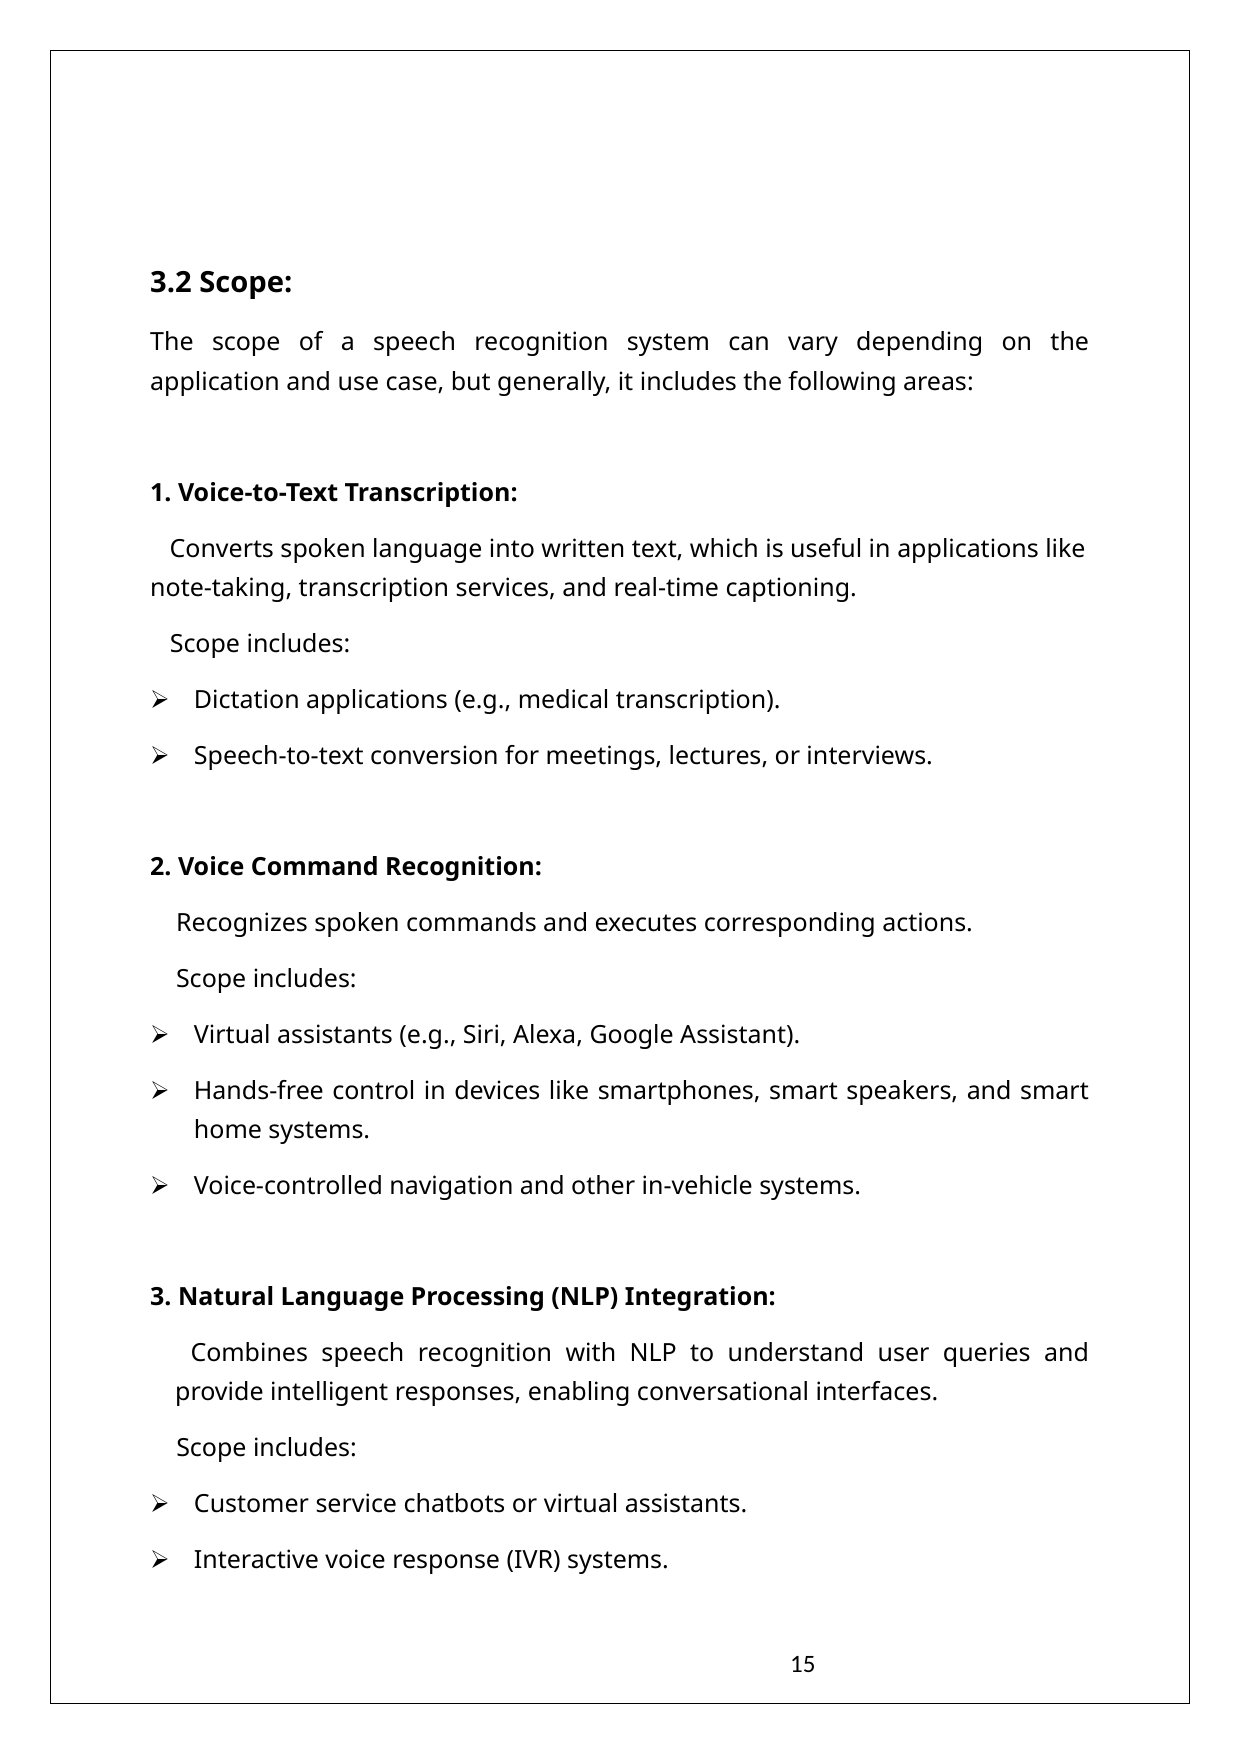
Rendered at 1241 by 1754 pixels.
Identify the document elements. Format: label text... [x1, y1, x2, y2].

list Voice-controlled navigation and other in-vehicle systems. [150, 1167, 1090, 1201]
list Speech-to-text conversion for meetings, lectures, or interviews. [150, 737, 1090, 771]
list Dictation applications (e.g., medical transcription). [150, 681, 1090, 716]
text Combines speech recognition with NLP to understand user queries and provide intelligent responses, enabling conversational interfaces. [150, 1335, 1090, 1408]
list Virtual assistants (e.g., Siri, Alexa, Google Assistant). [150, 1016, 1090, 1051]
text Recognizes spoken commands and executes corresponding actions. [150, 905, 1090, 939]
text Scope includes: [150, 961, 1090, 995]
text Converts spoken language into written text, which is useful in applications like note-taking, transcription services, and real-time captioning. [150, 531, 1090, 604]
text Scope includes: [150, 1430, 1090, 1464]
text 3.2 Scope: [150, 262, 1090, 301]
list Customer service chatbots or virtual assistants. [150, 1486, 1090, 1520]
text 1. Voice-to-Text Transcription: [150, 475, 1090, 509]
list Hands-free control in devices like smartphones, smart speakers, and smart home systems. [150, 1072, 1090, 1146]
list Interactive voice response (IVR) systems. [150, 1541, 1090, 1576]
text The scope of a speech recognition system can vary depending on the application and use case, but generally, it includes the following areas: [150, 324, 1090, 397]
text Scope includes: [150, 626, 1090, 660]
text 2. Voice Command Recognition: [150, 849, 1090, 883]
text 3. Natural Language Processing (NLP) Integration: [150, 1279, 1090, 1313]
